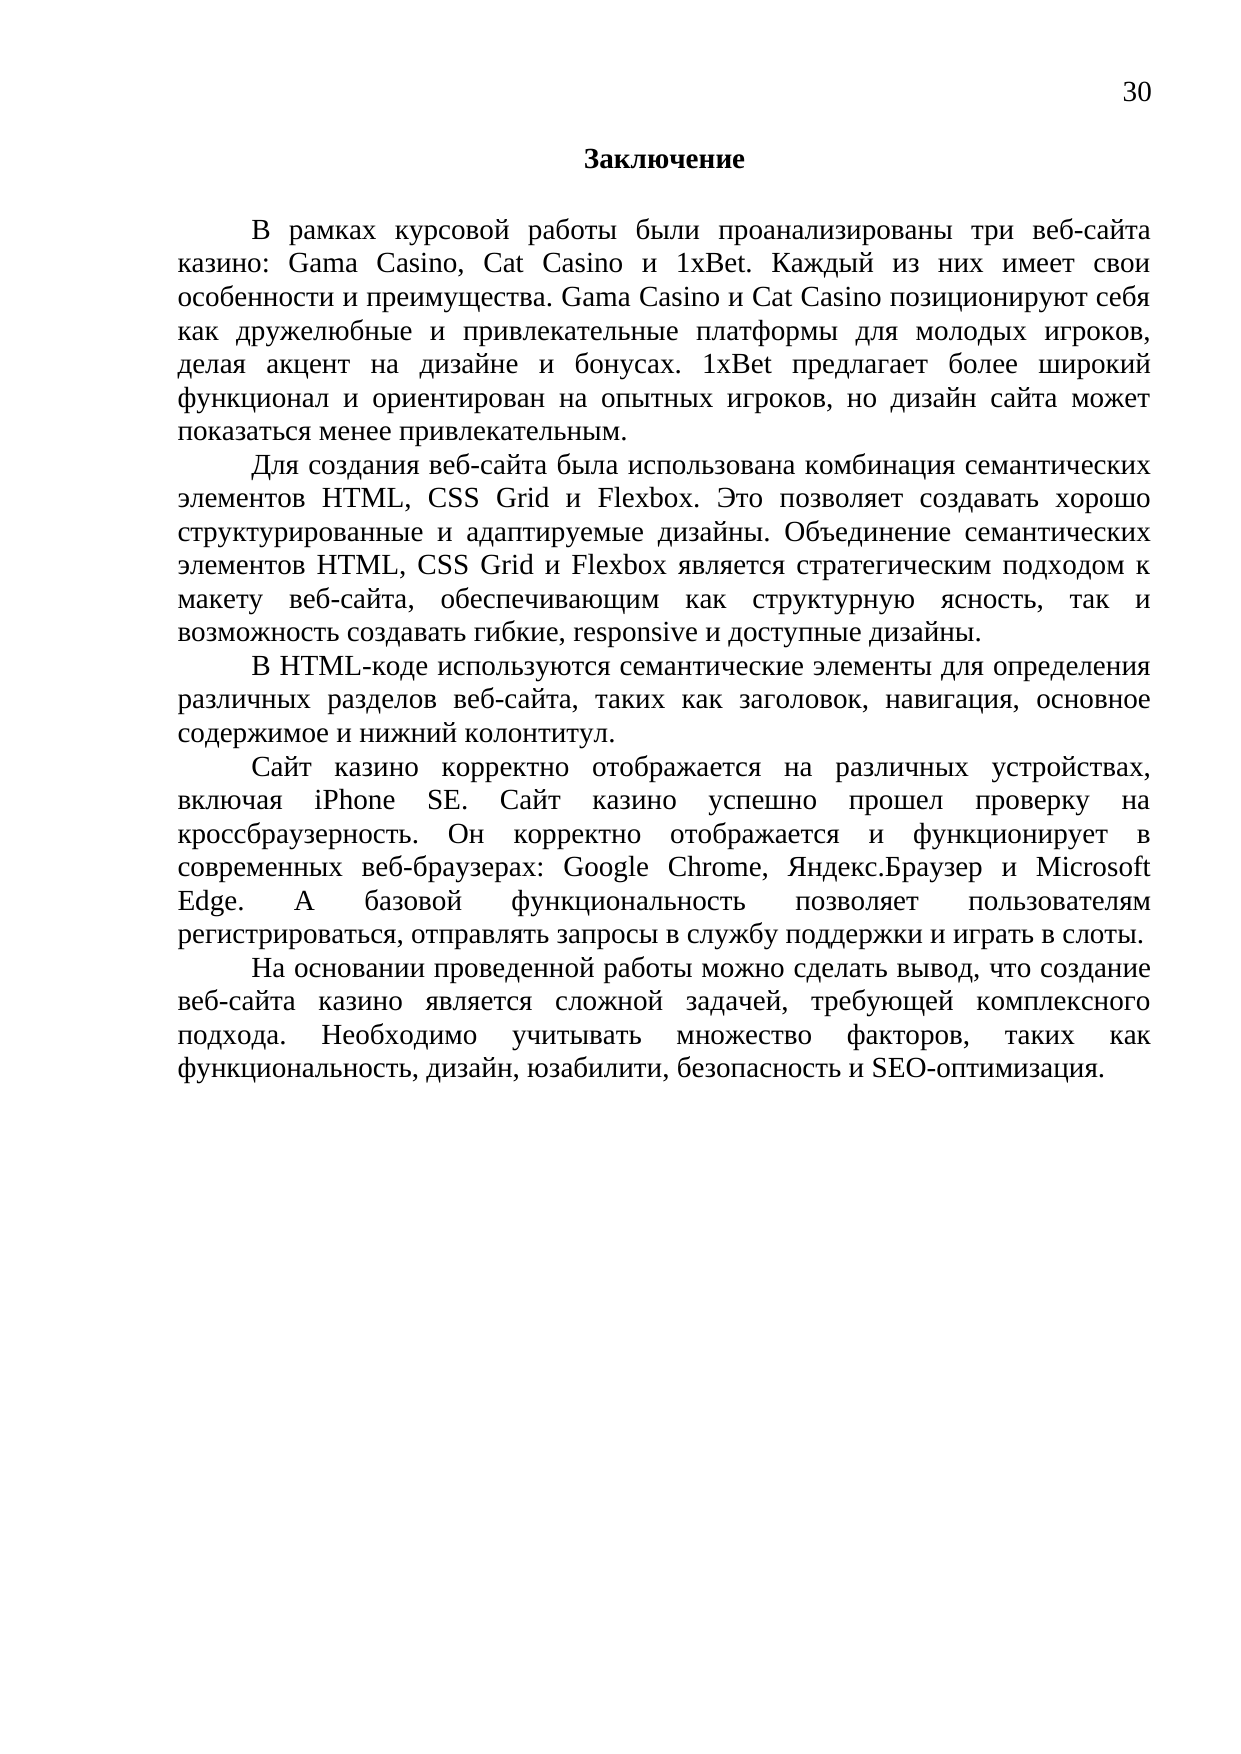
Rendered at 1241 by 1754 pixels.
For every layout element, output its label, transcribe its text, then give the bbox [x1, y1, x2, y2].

text В HTML-коде используются семантические элементы для определения различных разделов веб-сайта, таких как заголовок, навигация, основное содержимое и нижний колонтитул. [177, 648, 1152, 749]
text На основании проведенной работы можно сделать вывод, что создание веб-сайта казино является сложной задачей, требующей комплексного подхода. Необходимо учитывать множество факторов, таких как функциональность, дизайн, юзабилити, безопасность и SEO-оптимизация. [177, 950, 1152, 1084]
text Сайт казино корректно отображается на различных устройствах, включая iPhone SE. Сайт казино успешно прошел проверку на кроссбраузерность. Он корректно отображается и функционирует в современных веб-браузерах: Google Chrome, Яндекс.Браузер и Microsoft Edge. А базовой функциональность позволяет пользователям регистрироваться, отправлять запросы в службу поддержки и играть в слоты. [177, 749, 1152, 950]
text Заключение [177, 141, 1152, 174]
text Для создания веб-сайта была использована комбинация семантических элементов HTML, CSS Grid и Flexbox. Это позволяет создавать хорошо структурированные и адаптируемые дизайны. Объединение семантических элементов HTML, CSS Grid и Flexbox является стратегическим подходом к макету веб-сайта, обеспечивающим как структурную ясность, так и возможность создавать гибкие, responsive и доступные дизайны. [177, 447, 1152, 648]
text В рамках курсовой работы были проанализированы три веб-сайта казино: Gama Casino, Cat Casino и 1xBet. Каждый из них имеет свои особенности и преимущества. Gama Casino и Cat Casino позиционируют себя как дружелюбные и привлекательные платформы для молодых игроков, делая акцент на дизайне и бонусах. 1xBet предлагает более широкий функционал и ориентирован на опытных игроков, но дизайн сайта может показаться менее привлекательным. [177, 212, 1152, 447]
